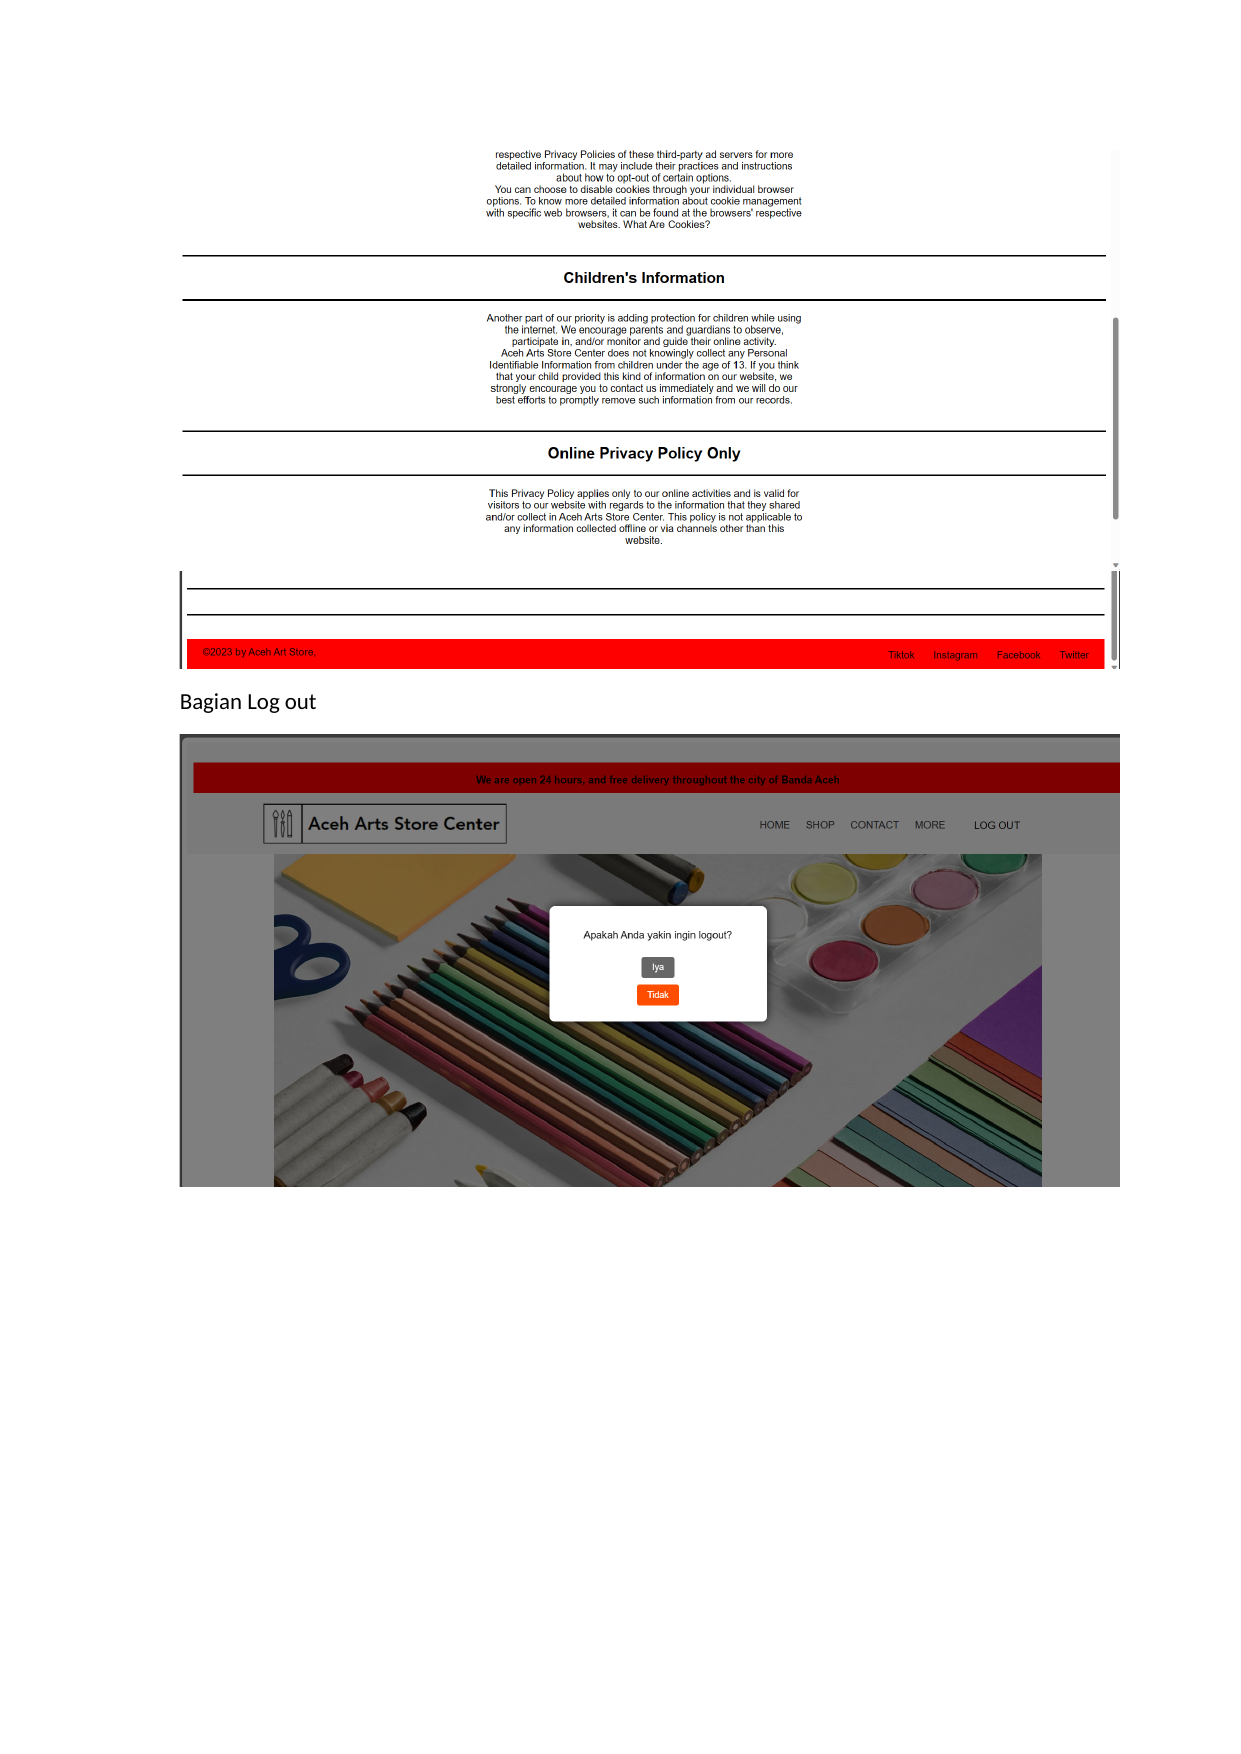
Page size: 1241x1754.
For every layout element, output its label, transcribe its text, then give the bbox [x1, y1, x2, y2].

picture [179, 571, 1120, 669]
picture [179, 734, 1120, 1187]
text Bagian Log out [179, 687, 1090, 715]
picture [179, 150, 1120, 570]
